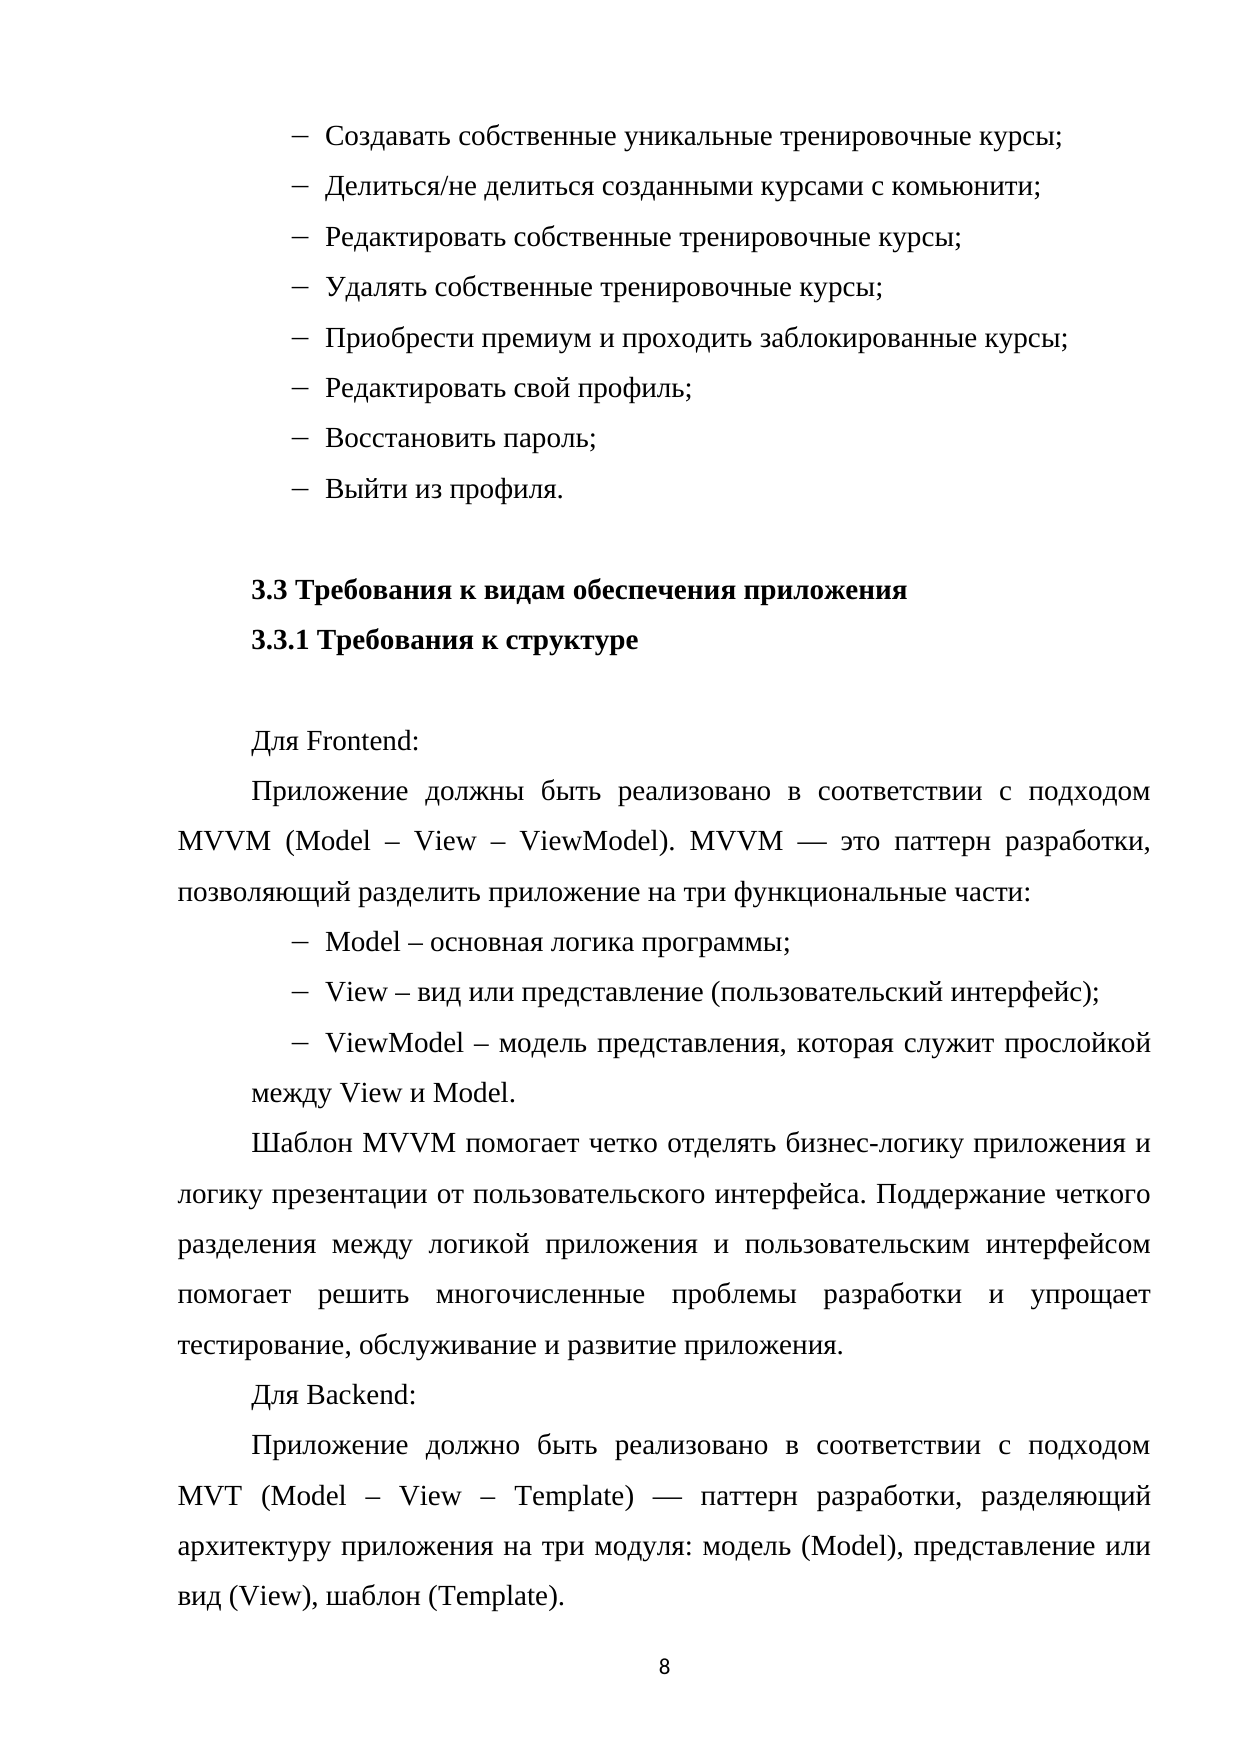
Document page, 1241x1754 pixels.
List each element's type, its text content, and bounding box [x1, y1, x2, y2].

text Шаблон MVVM помогает четко отделять бизнес-логику приложения и логику презентации от пользовательского интерфейса. Поддержание четкого разделения между логикой приложения и пользовательским интерфейсом помогает решить многочисленные проблемы разработки и упрощает тестирование, обслуживание и развитие приложения. [177, 1126, 1152, 1360]
text Model – основная логика программы; [251, 924, 1152, 958]
text Удалять собственные тренировочные курсы; [251, 269, 1152, 303]
text Требования к структуре [215, 622, 1152, 656]
text Для Backend: [177, 1377, 1152, 1411]
text Создавать собственные уникальные тренировочные курсы; [251, 118, 1152, 152]
text Восстановить пароль; [251, 421, 1152, 454]
text Редактировать свой профиль; [251, 370, 1152, 404]
text Выйти из профиля. [251, 471, 1152, 505]
text Редактировать собственные тренировочные курсы; [251, 219, 1152, 253]
text Приобрести премиум и проходить заблокированные курсы; [251, 320, 1152, 353]
text Приложение должно быть реализовано в соответствии с подходом MVT (Model – View – Template) — паттерн разработки, разделяющий архитектуру приложения на три модуля: модель (Model), представление или вид (View), шаблон (Template). [177, 1427, 1152, 1612]
text View – вид или представление (пользовательский интерфейс); [251, 974, 1152, 1008]
text ViewModel – модель представления, которая служит прослойкой между View и Model. [251, 1025, 1152, 1109]
text Требования к видам обеспечения приложения [215, 572, 1152, 605]
text Для Frontend: [177, 723, 1152, 756]
text Приложение должны быть реализовано в соответствии с подходом MVVM (Model – View – ViewModel). MVVM — это паттерн разработки, позволяющий разделить приложение на три функциональные части: [177, 773, 1152, 907]
text Делиться/не делиться созданными курсами с комьюнити; [251, 168, 1152, 202]
